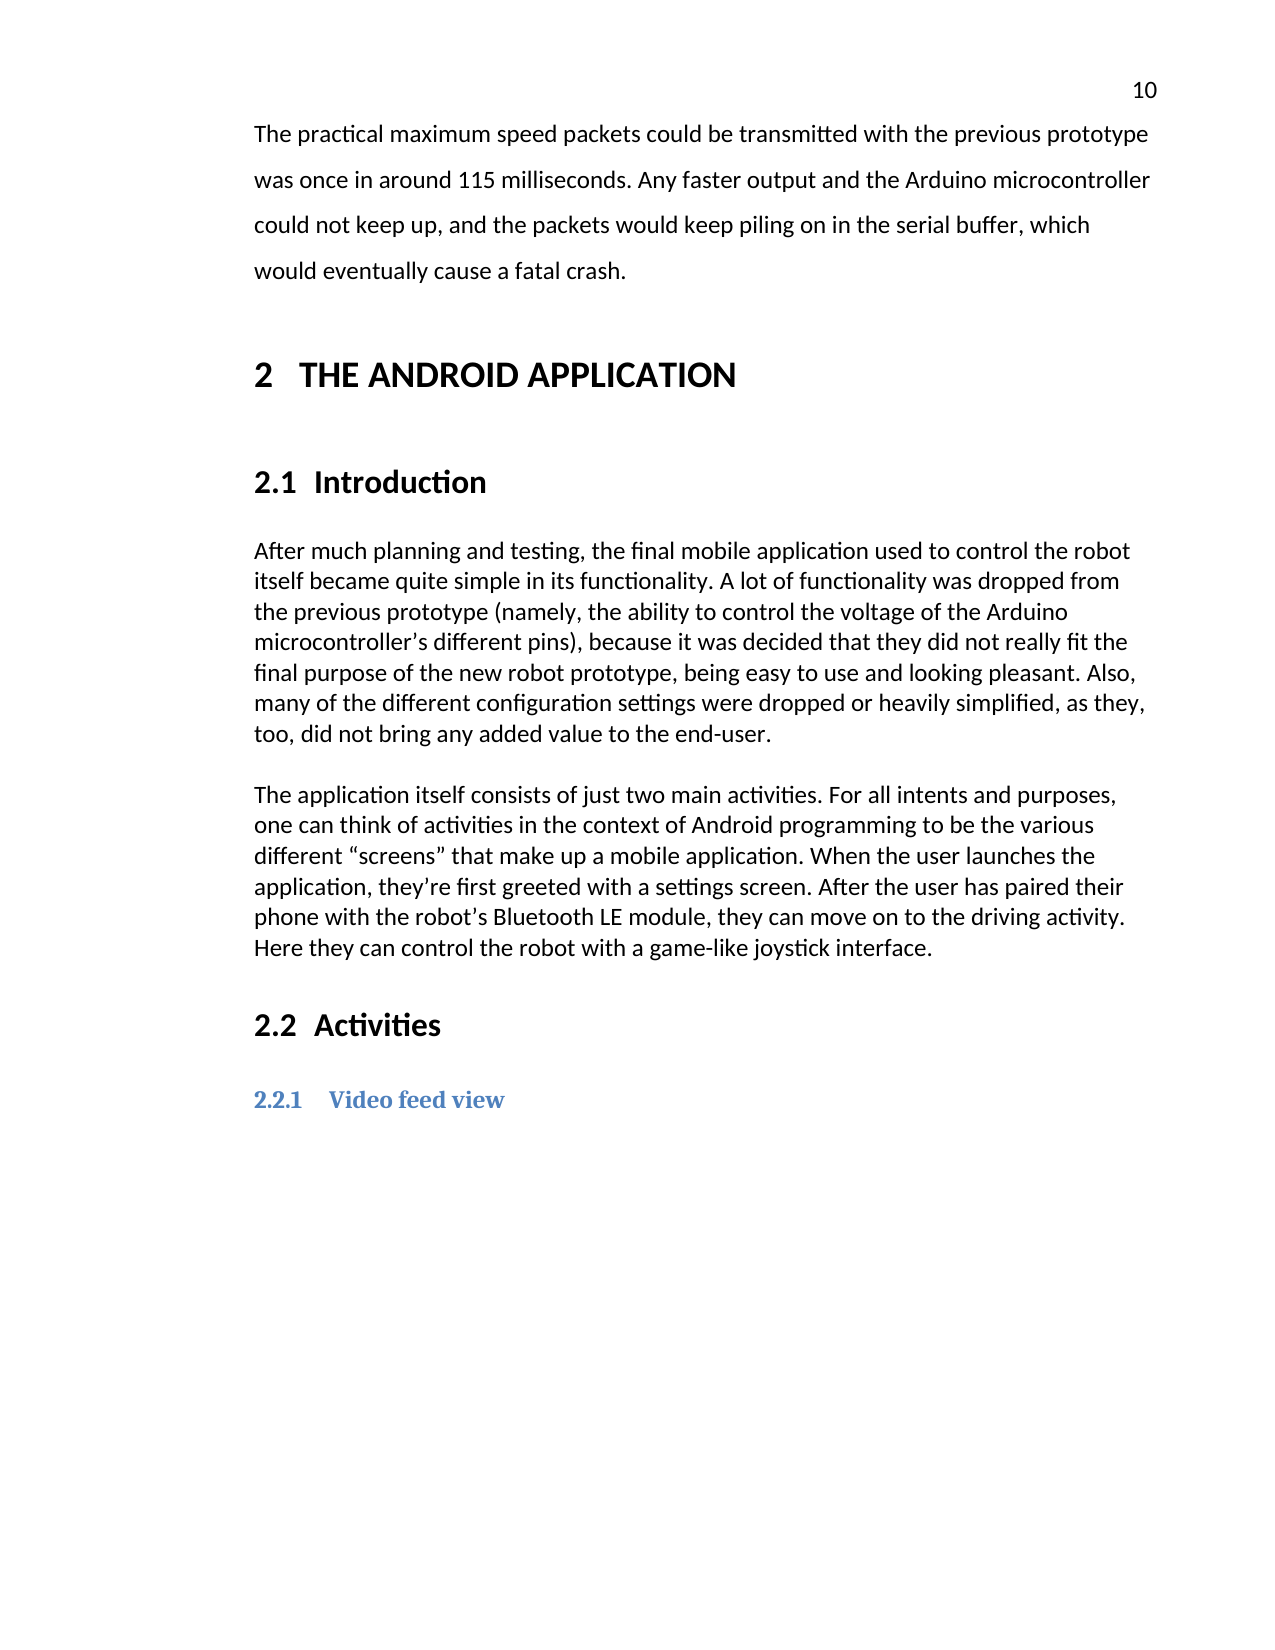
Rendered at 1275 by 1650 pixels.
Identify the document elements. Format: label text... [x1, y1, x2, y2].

text After much planning and testing, the final mobile application used to control the robot itself became quite simple in its functionality. A lot of functionality was dropped from the previous prototype (namely, the ability to control the voltage of the Arduino microcontroller’s different pins), because it was decided that they did not really fit the final purpose of the new robot prototype, being easy to use and looking pleasant. Also, many of the different configuration settings were dropped or heavily simplified, as they, too, did not bring any added value to the end-user. [254, 535, 1157, 749]
subtitle Introduction [254, 461, 1157, 502]
subtitle The Android application [254, 351, 1157, 397]
subtitle Video feed view [254, 1086, 1157, 1114]
text The application itself consists of just two main activities. For all intents and purposes, one can think of activities in the context of Android programming to be the various different “screens” that make up a mobile application. When the user launches the application, they’re first greeted with a settings screen. After the user has paired their phone with the robot’s Bluetooth LE module, they can move on to the driving activity. Here they can control the robot with a game-like joystick interface. [254, 779, 1157, 962]
subtitle Activities [254, 1004, 1157, 1045]
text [254, 118, 1157, 286]
